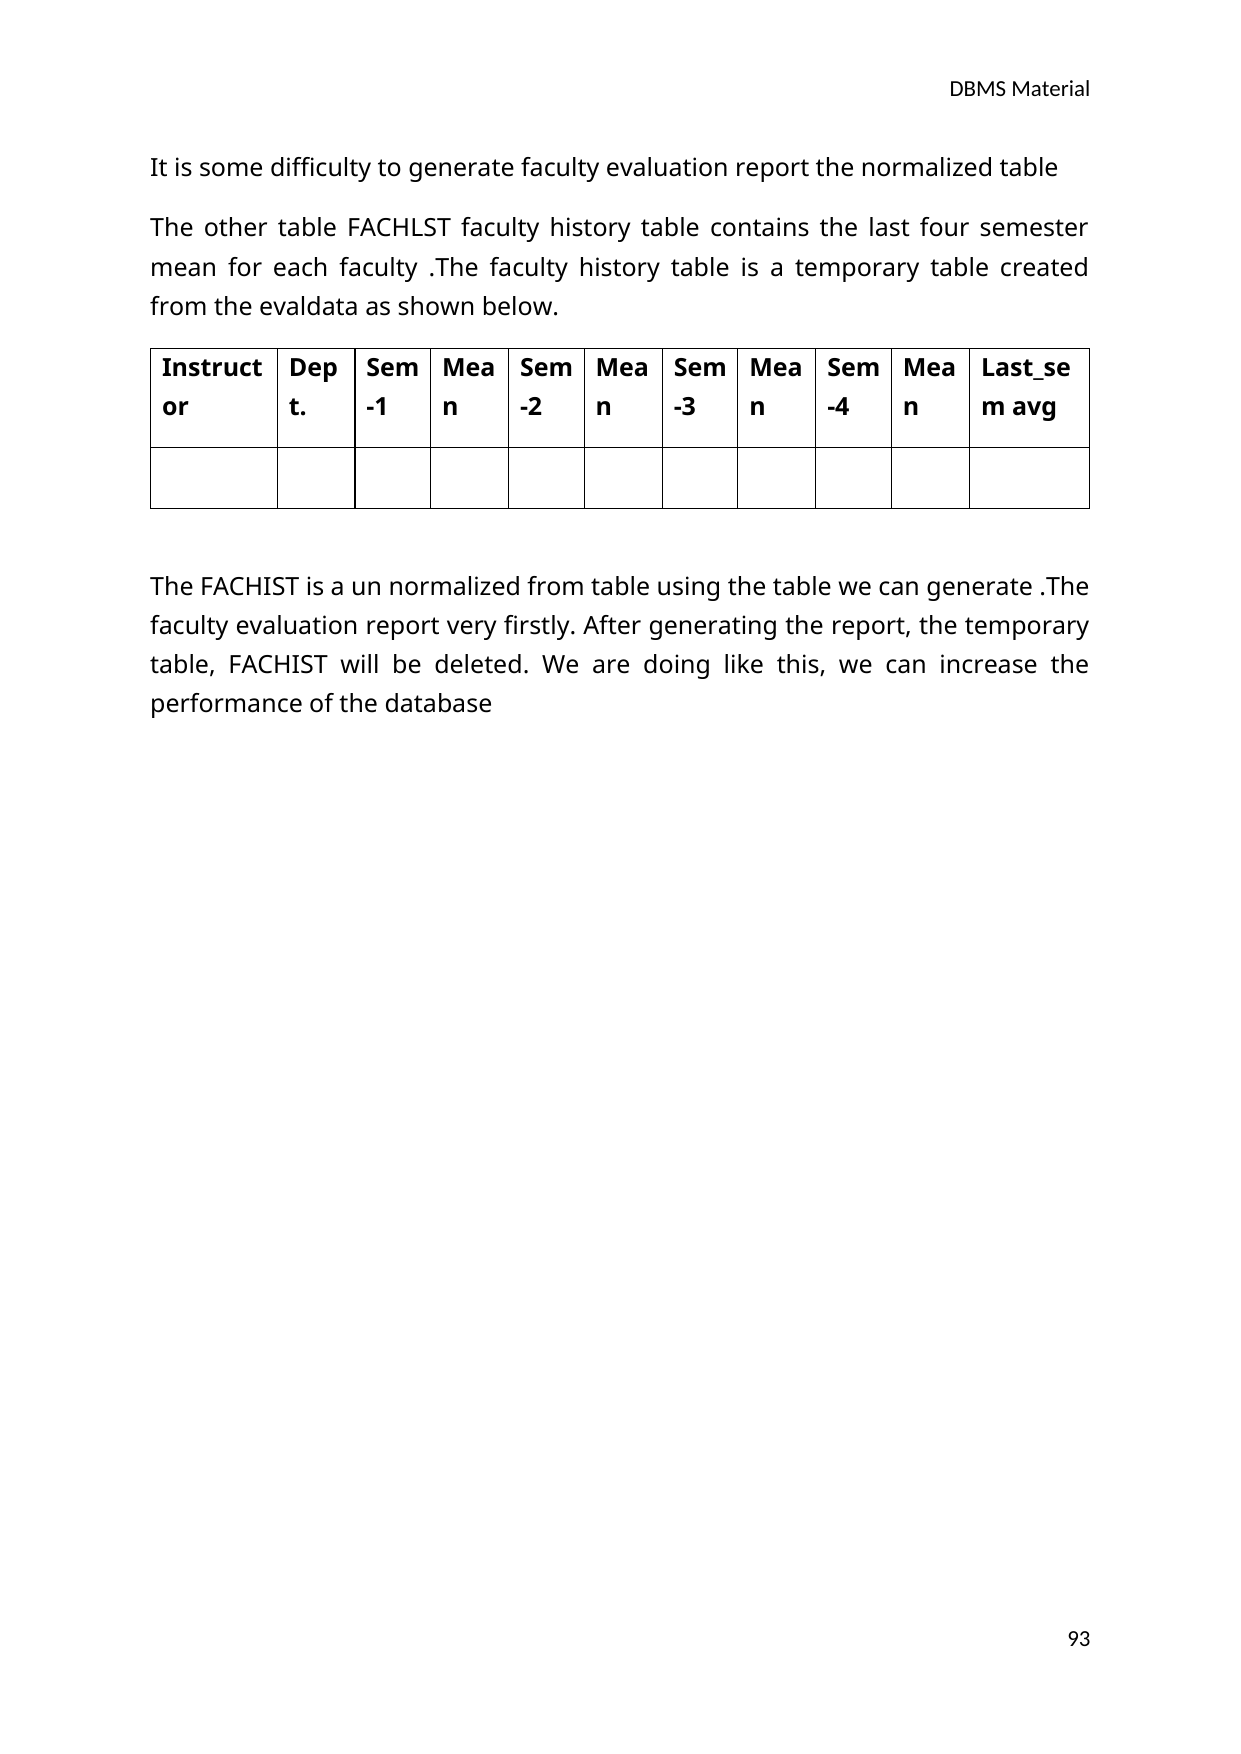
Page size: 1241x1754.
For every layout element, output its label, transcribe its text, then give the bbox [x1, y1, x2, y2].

table_cell [356, 448, 430, 507]
table_header Mean [431, 349, 508, 447]
table_cell [509, 448, 584, 507]
table_header Dept. [278, 349, 354, 447]
table_header Last_sem avg [970, 349, 1089, 447]
table_header Mean [585, 349, 662, 447]
text The FACHIST is a un normalized from table using the table we can generate .The faculty evaluation report very firstly. After generating the report, the temporary table, FACHIST will be deleted. We are doing like this, we can increase the performance of the database [150, 568, 1090, 720]
table_header Sem-3 [663, 349, 737, 447]
table_cell [151, 448, 277, 507]
table_header Mean [892, 349, 969, 447]
table_cell [663, 448, 737, 507]
table_header Mean [738, 349, 815, 447]
text The other table FACHLST faculty history table contains the last four semester mean for each faculty .The faculty history table is a temporary table created from the evaldata as shown below. [150, 210, 1090, 322]
table_cell [738, 448, 815, 507]
table_cell [816, 448, 891, 507]
text It is some difficulty to generate faculty evaluation report the normalized table [150, 150, 1090, 184]
table_header Instructor [151, 349, 277, 447]
table_cell [431, 448, 508, 507]
table_header Sem-2 [509, 349, 584, 447]
table_header Sem-1 [356, 349, 430, 447]
table_cell [970, 448, 1089, 507]
table_cell [892, 448, 969, 507]
table_header Sem-4 [816, 349, 891, 447]
table_cell [278, 448, 354, 507]
table_cell [585, 448, 662, 507]
